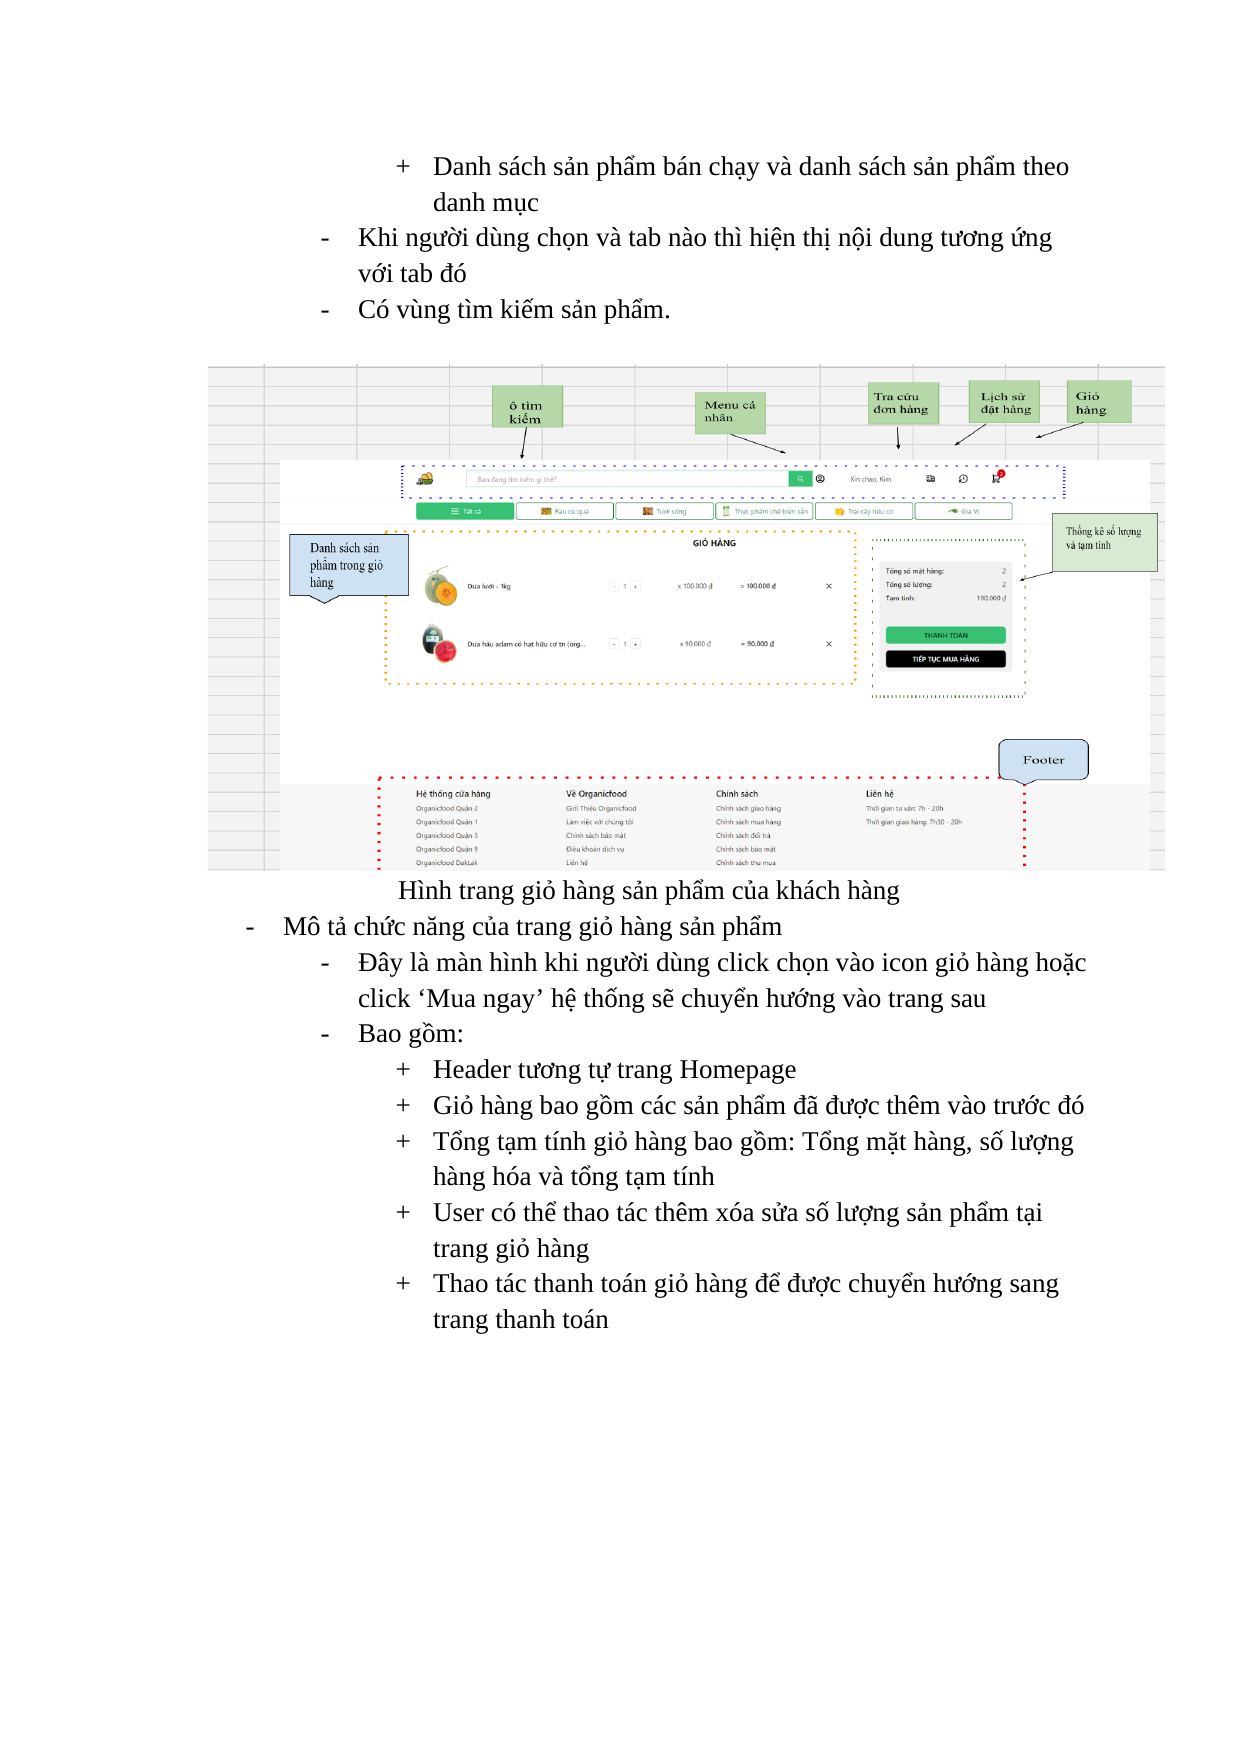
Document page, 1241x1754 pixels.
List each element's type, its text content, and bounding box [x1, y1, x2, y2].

list Danh sách sản phẩm bán chạy và danh sách sản phẩm theo danh mục [395, 150, 1090, 217]
list Khi người dùng chọn và tab nào thì hiện thị nội dung tương ứng với tab đó [320, 221, 1090, 288]
list Mô tả chức năng của trang giỏ hàng sản phẩm [245, 910, 1090, 941]
text Hình trang giỏ hàng sản phẩm của khách hàng [133, 874, 1090, 906]
picture [207, 364, 1165, 871]
list Bao gồm: [320, 1017, 1090, 1048]
list Giỏ hàng bao gồm các sản phẩm đã được thêm vào trước đó [395, 1089, 1090, 1120]
list Có vùng tìm kiếm sản phẩm. [320, 293, 1090, 324]
list Thao tác thanh toán giỏ hàng để được chuyển hướng sang trang thanh toán [395, 1267, 1090, 1334]
list Header tương tự trang Homepage [395, 1053, 1090, 1084]
list Đây là màn hình khi người dùng click chọn vào icon giỏ hàng hoặc click ‘Mua ngay’ hệ thống sẽ chuyển hướng vào trang sau [320, 946, 1090, 1013]
list Tổng tạm tính giỏ hàng bao gồm: Tổng mặt hàng, số lượng hàng hóa và tổng tạm tính [395, 1124, 1090, 1191]
list User có thể thao tác thêm xóa sửa số lượng sản phẩm tại trang giỏ hàng [395, 1196, 1090, 1263]
